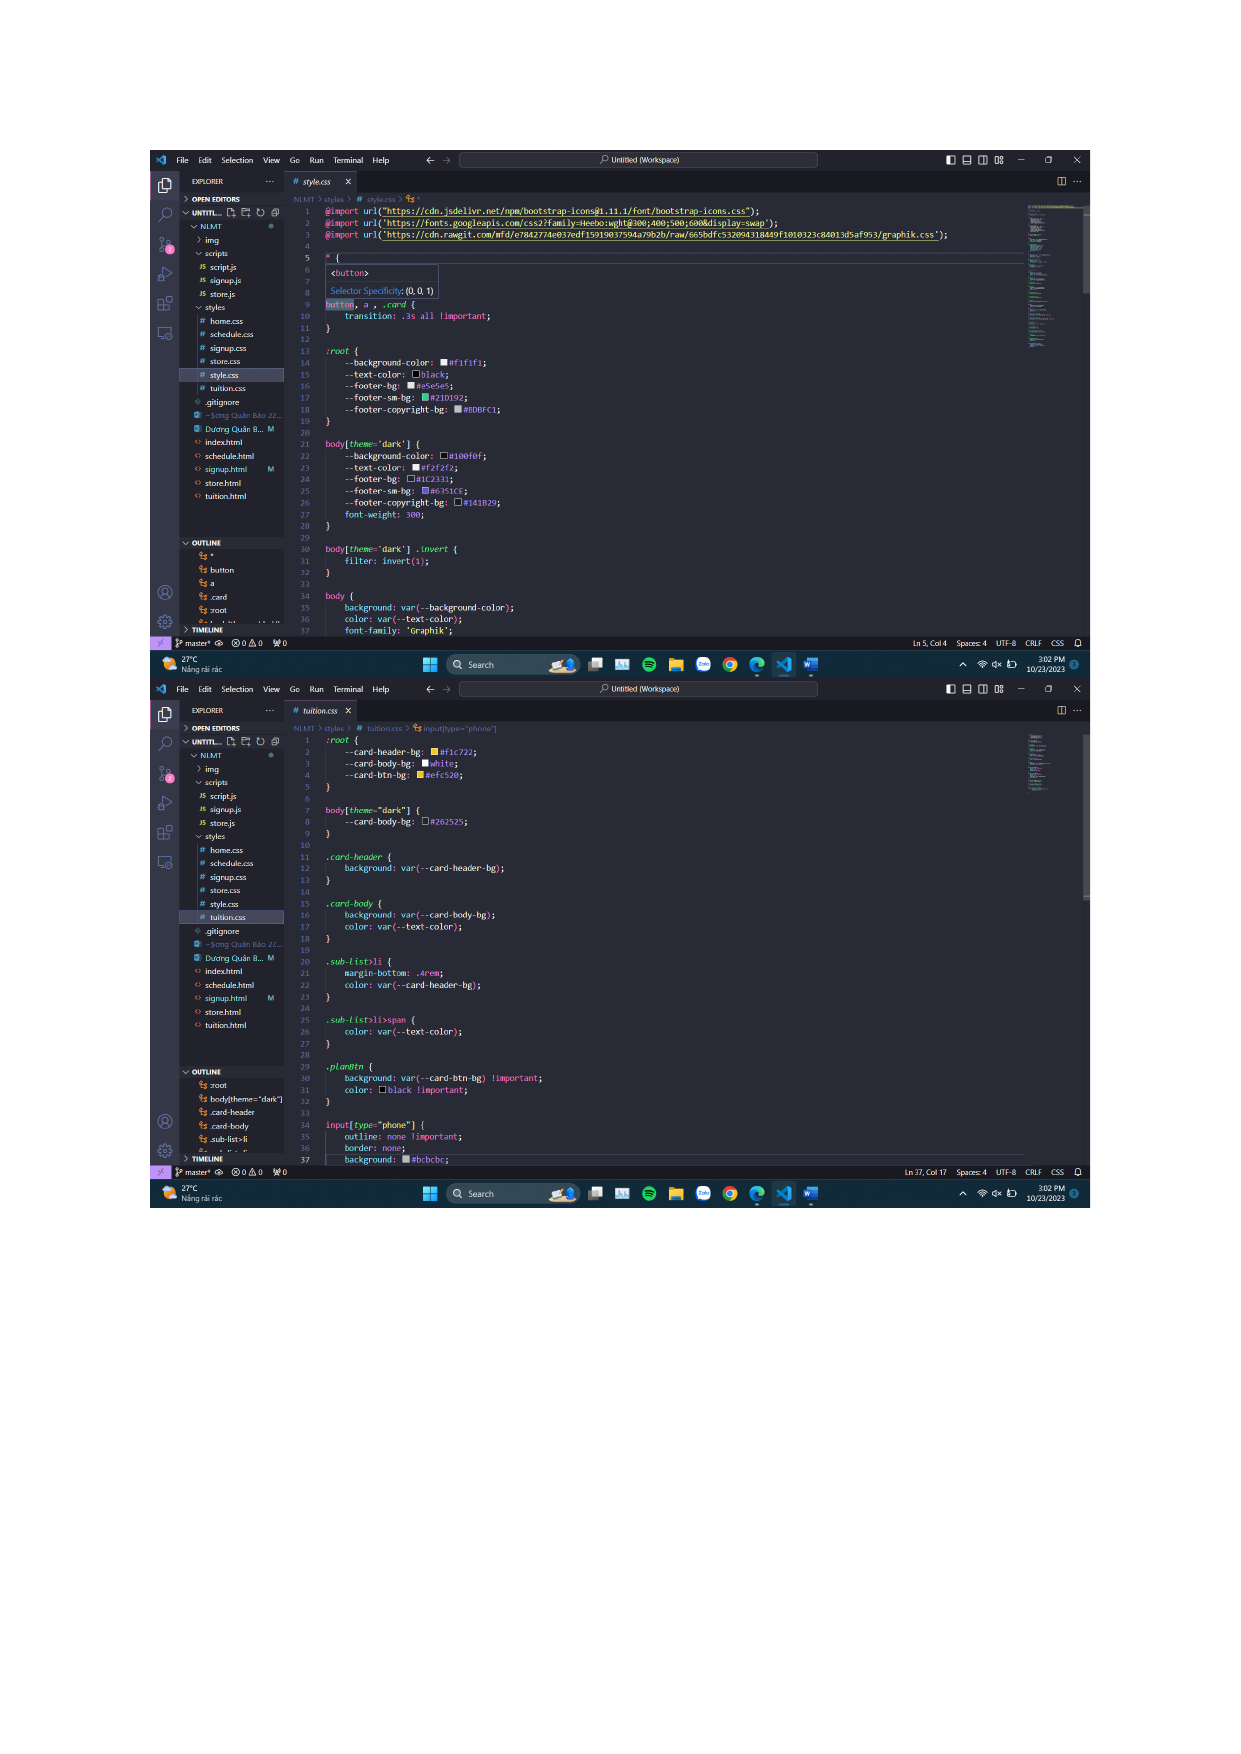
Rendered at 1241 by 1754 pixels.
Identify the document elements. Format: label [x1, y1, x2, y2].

picture [150, 150, 1091, 1208]
